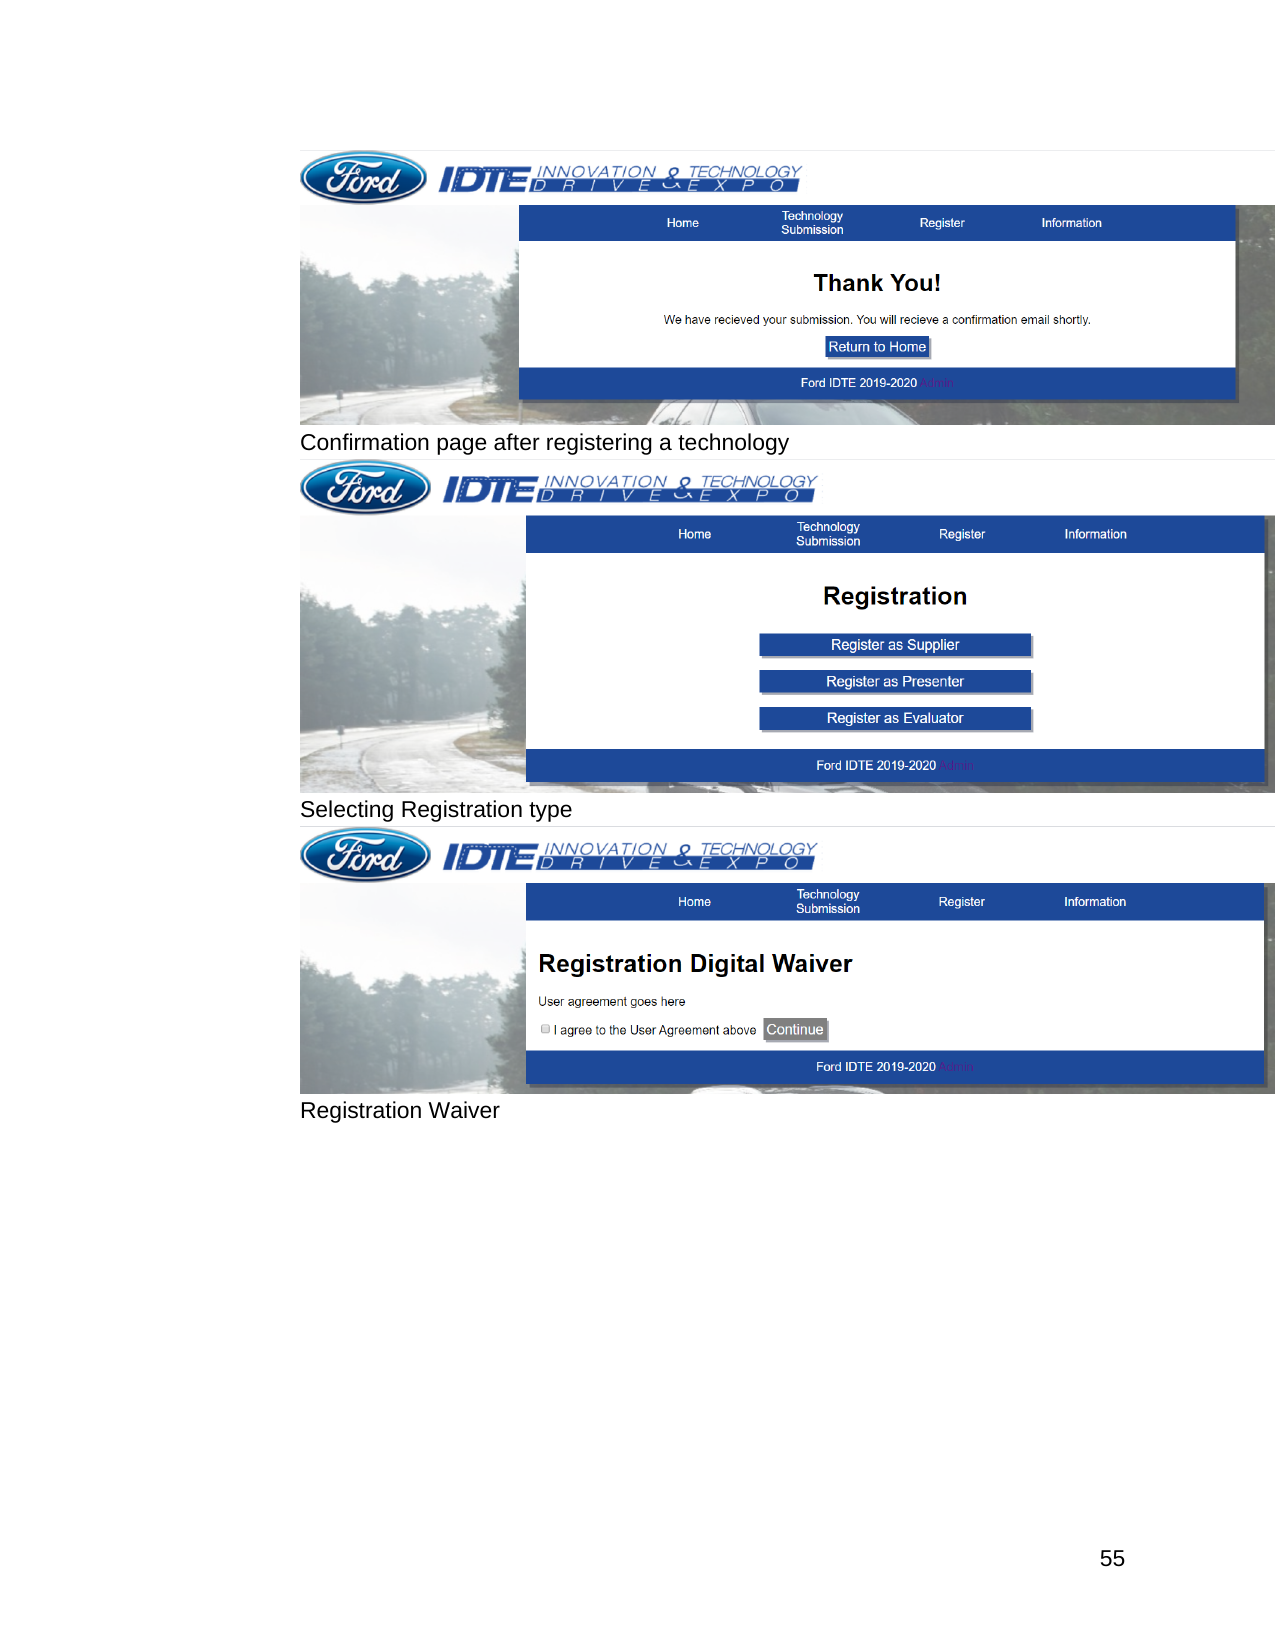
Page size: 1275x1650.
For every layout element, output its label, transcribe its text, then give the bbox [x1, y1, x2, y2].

text Selecting Registration type [300, 796, 1125, 823]
text Registration Waiver [300, 1097, 1125, 1123]
picture [300, 826, 1275, 1094]
picture [300, 150, 1275, 425]
picture [300, 459, 1275, 793]
text Confirmation page after registering a technology [300, 429, 1125, 455]
